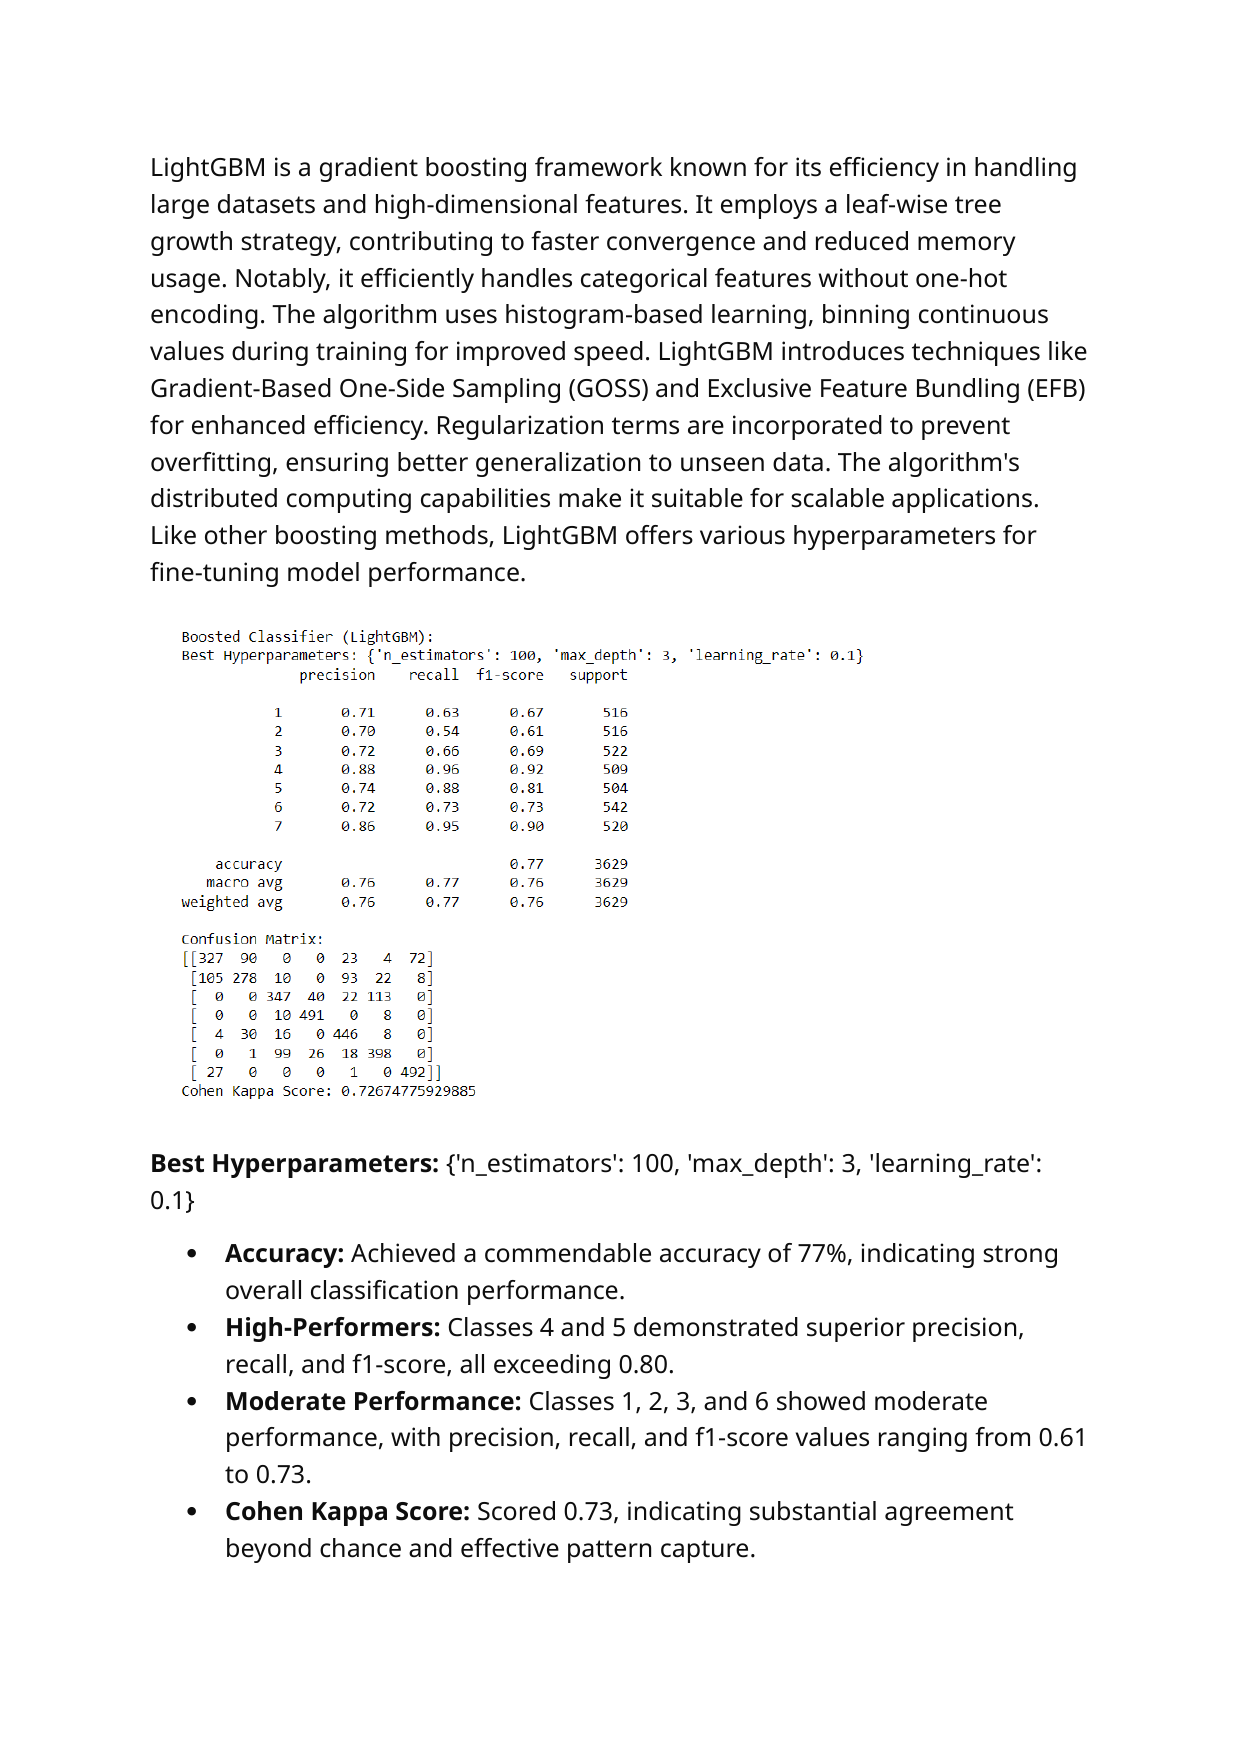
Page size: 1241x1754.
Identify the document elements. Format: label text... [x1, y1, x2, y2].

list High-Performers: Classes 4 and 5 demonstrated superior precision, recall, and f1-score, all exceeding 0.80. [187, 1310, 1090, 1381]
text Best Hyperparameters: {'n_estimators': 100, 'max_depth': 3, 'learning_rate': 0.1} [150, 1146, 1090, 1217]
list Moderate Performance: Classes 1, 2, 3, and 6 showed moderate performance, with precision, recall, and f1-score values ranging from 0.61 to 0.73. [187, 1383, 1090, 1491]
list Accuracy: Achieved a commendable accuracy of 77%, indicating strong overall classification performance. [187, 1236, 1090, 1307]
list Cohen Kappa Score: Scored 0.73, indicating substantial agreement beyond chance and effective pattern capture. [187, 1493, 1090, 1564]
text LightGBM is a gradient boosting framework known for its efficiency in handling large datasets and high-dimensional features. It employs a leaf-wise tree growth strategy, contributing to faster convergence and reduced memory usage. Notably, it efficiently handles categorical features without one-hot encoding. The algorithm uses histogram-based learning, binning continuous values during training for improved speed. LightGBM introduces techniques like Gradient-Based One-Side Sampling (GOSS) and Exclusive Feature Bundling (EFB) for enhanced efficiency. Regularization terms are incorporated to prevent overfitting, ensuring better generalization to unseen data. The algorithm's distributed computing capabilities make it suitable for scalable applications. Like other boosting methods, LightGBM offers various hyperparameters for fine-tuning model performance. [150, 150, 1090, 588]
picture [150, 628, 939, 1114]
